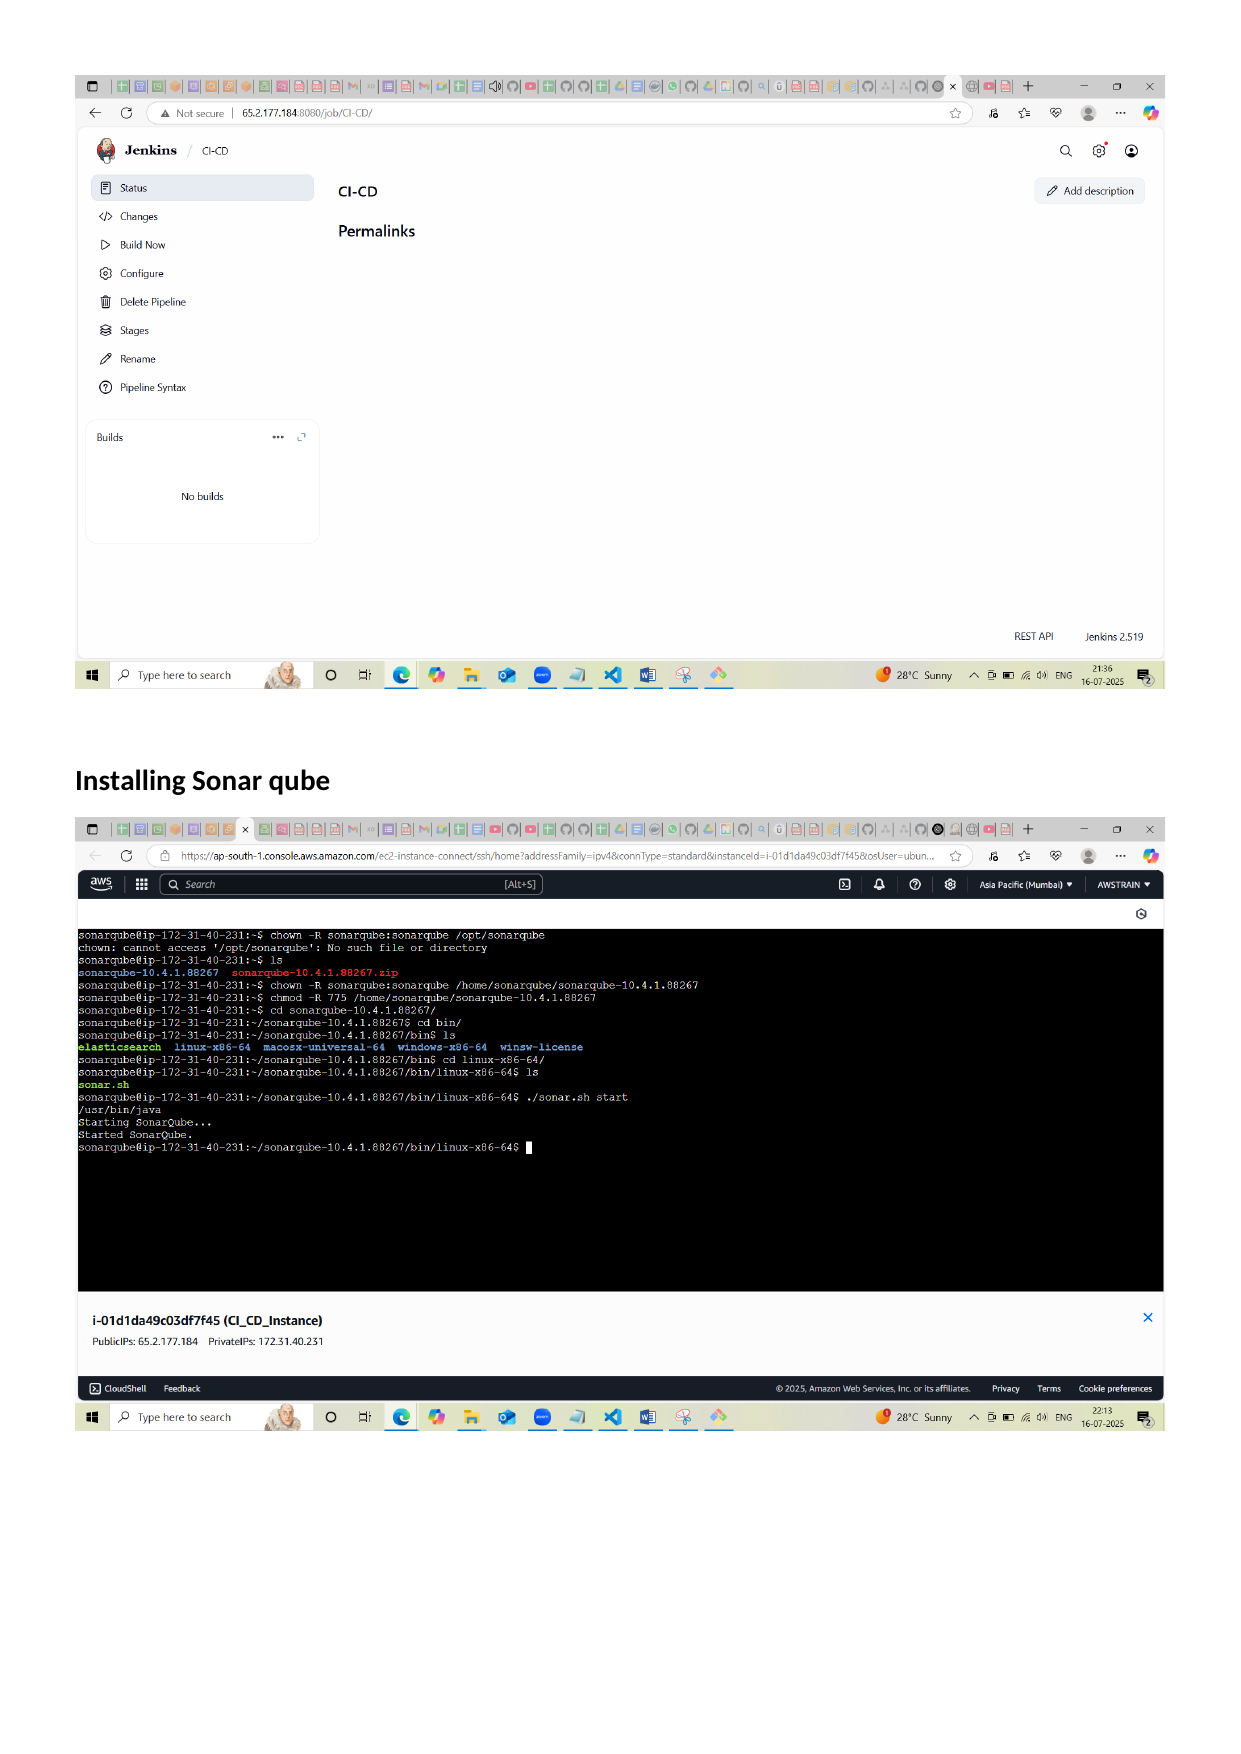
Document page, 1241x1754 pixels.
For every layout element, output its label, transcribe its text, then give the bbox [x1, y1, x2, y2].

picture [75, 817, 1166, 1431]
picture [75, 75, 1166, 689]
text Installing Sonar qube [75, 762, 1165, 798]
